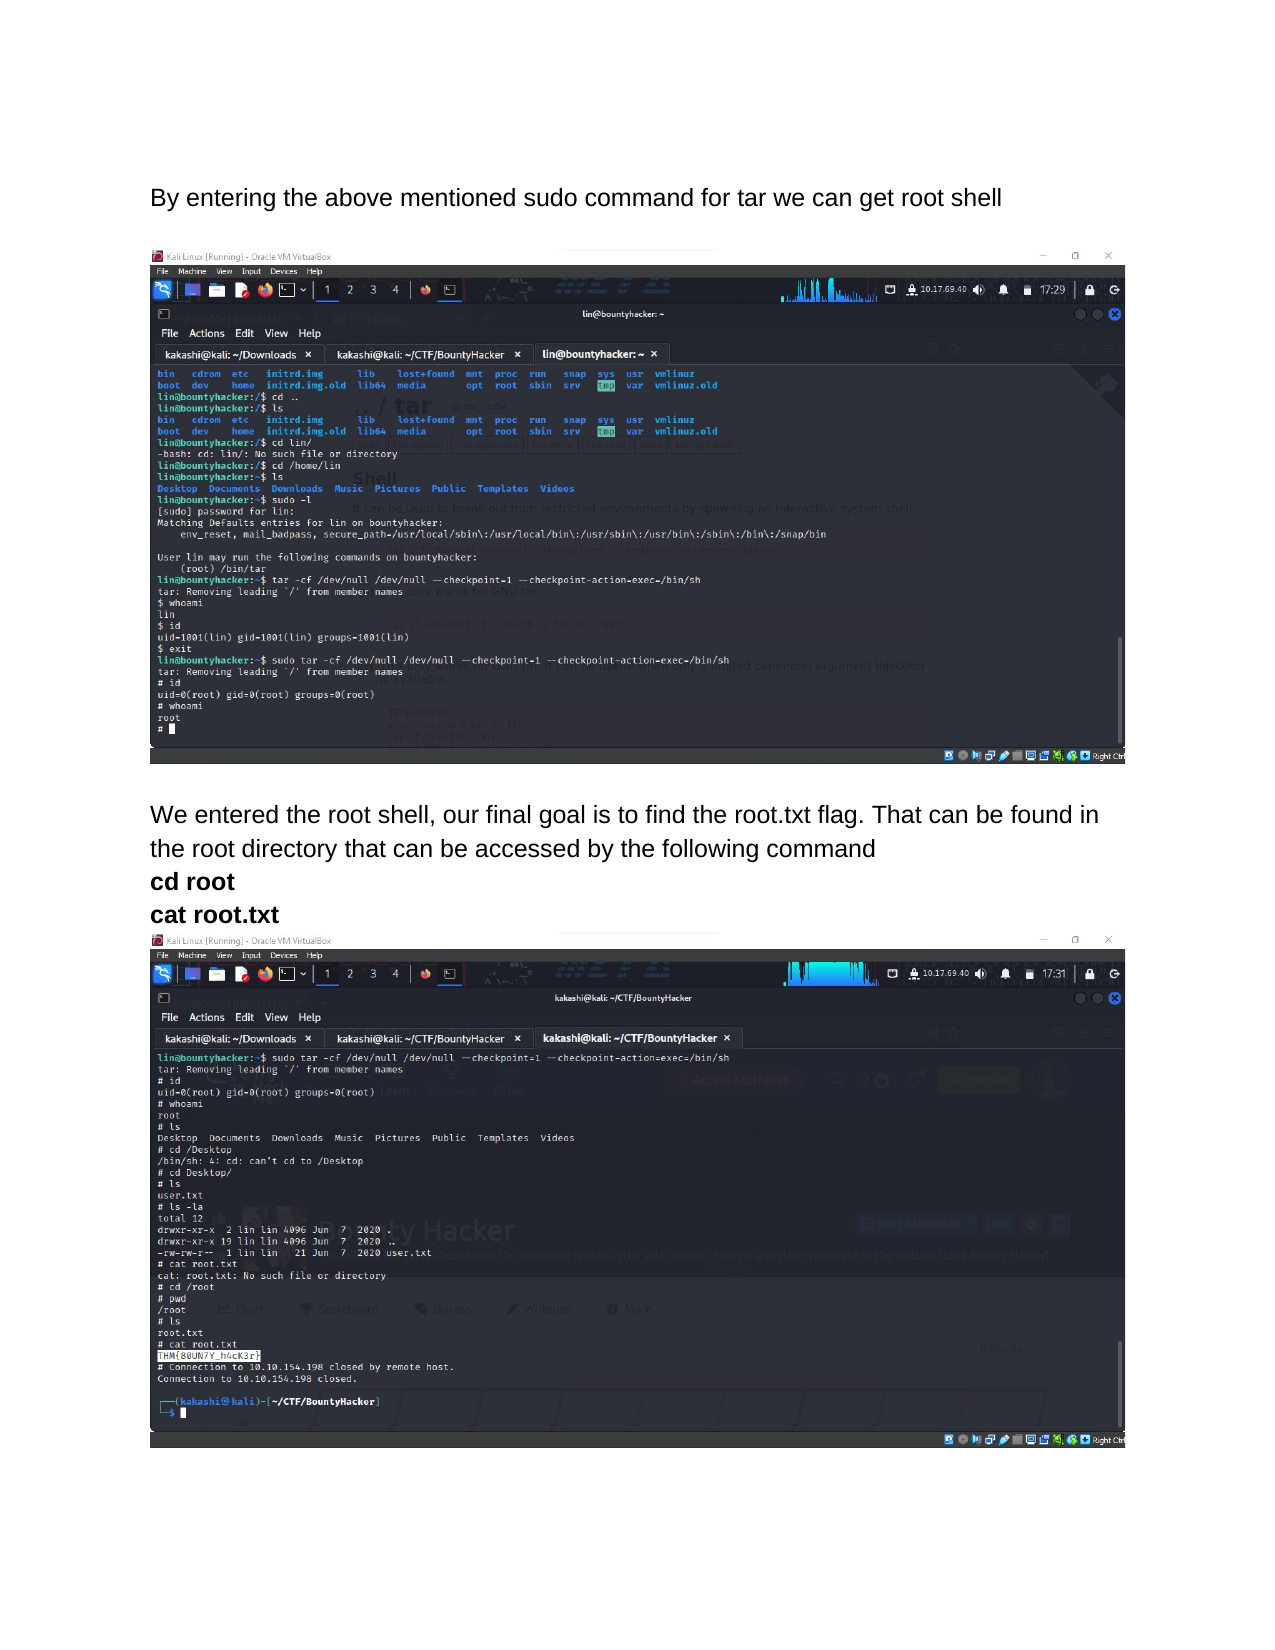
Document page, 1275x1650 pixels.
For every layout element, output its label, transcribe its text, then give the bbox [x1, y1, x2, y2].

text cat root.txt [150, 899, 1125, 928]
picture [150, 932, 1125, 1448]
text We entered the root shell, our final goal is to find the root.txt flag. That can be found in the root directory that can be accessed by the following command [150, 801, 1125, 862]
text cd root [150, 867, 1125, 895]
text By entering the above mentioned sudo command for tar we can get root shell [150, 183, 1125, 212]
picture [150, 249, 1125, 764]
